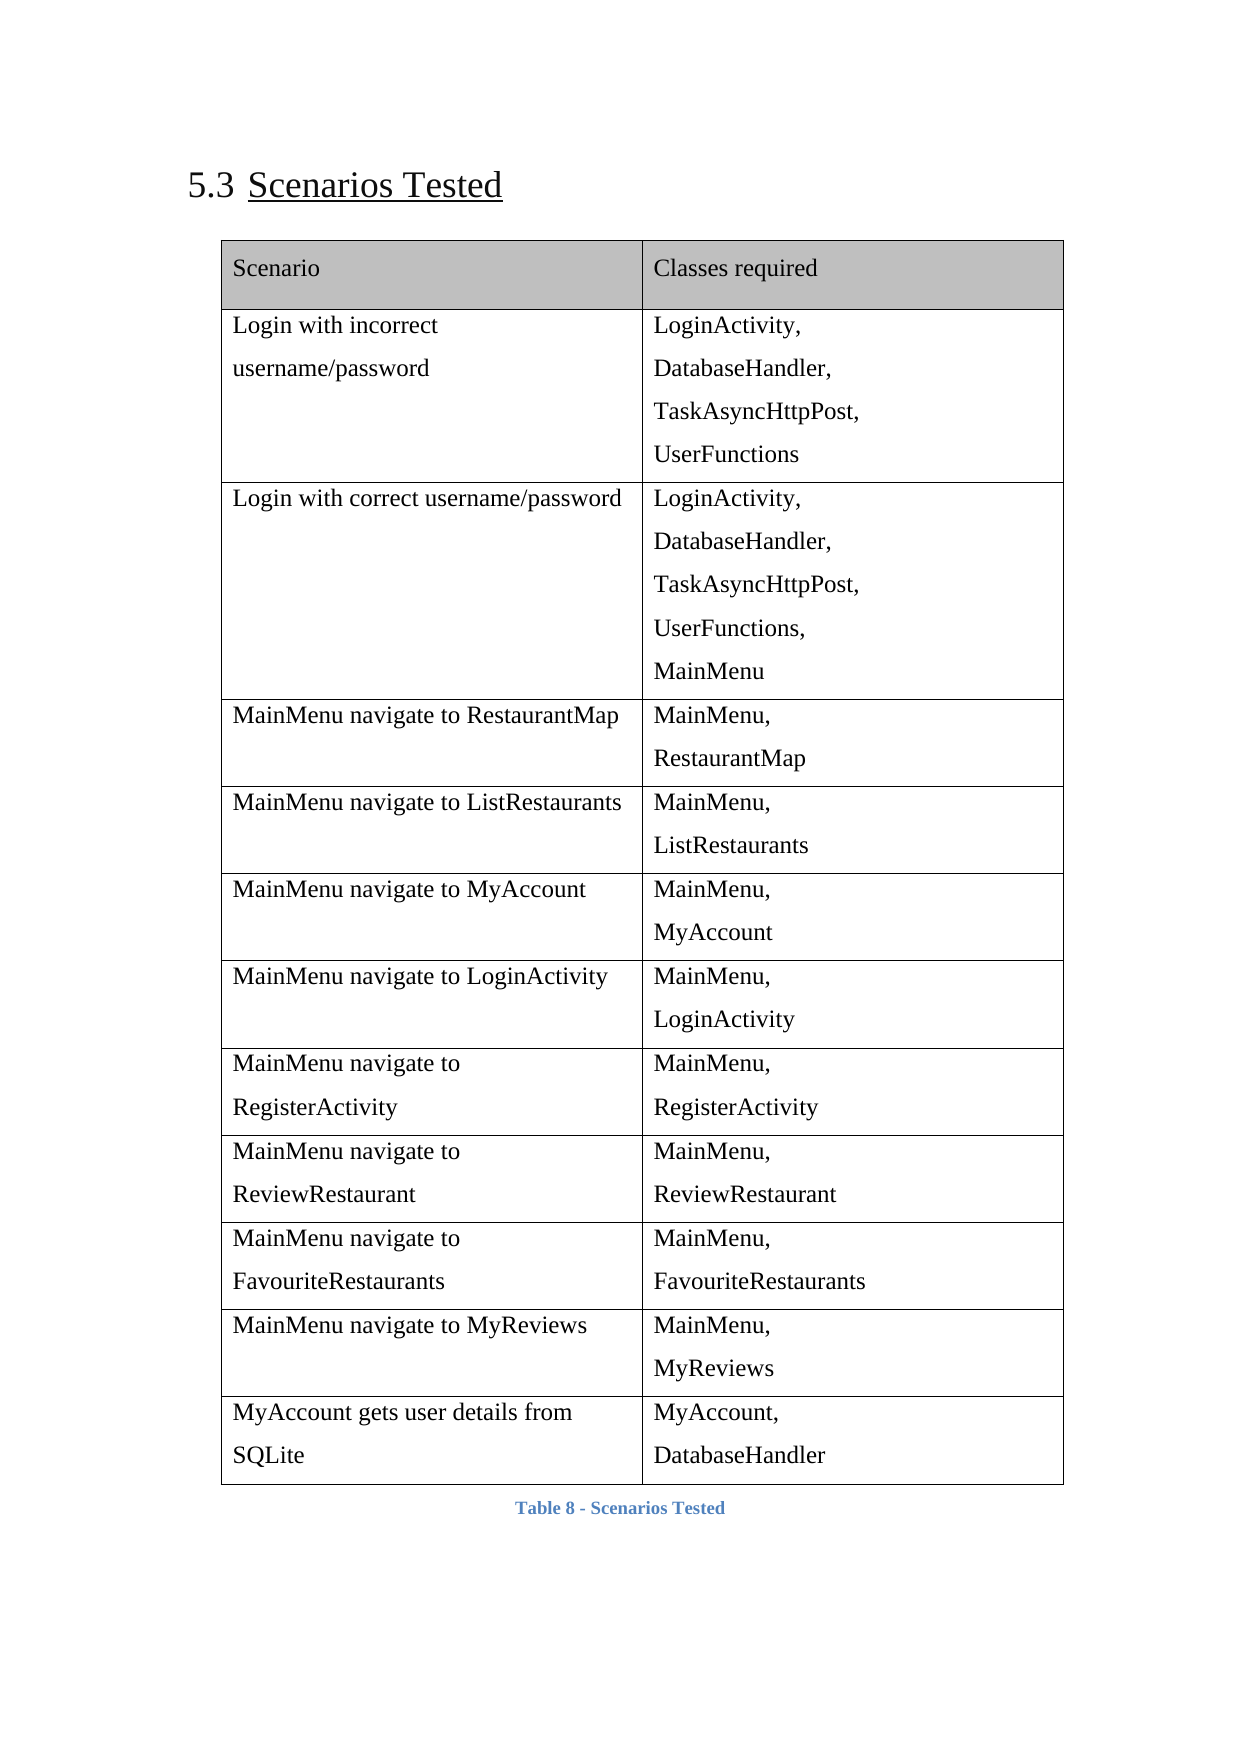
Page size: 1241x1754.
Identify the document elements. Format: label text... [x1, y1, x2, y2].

table_cell MyAccount gets user details from SQLite [222, 1397, 642, 1483]
table_header Scenario [222, 241, 642, 309]
table_cell MainMenu, MyReviews [643, 1310, 1063, 1396]
subtitle Scenarios Tested [187, 162, 1053, 206]
table_cell MainMenu navigate to RegisterActivity [222, 1049, 642, 1135]
table_cell MainMenu navigate to LoginActivity [222, 961, 642, 1047]
table_cell MyAccount, DatabaseHandler [643, 1397, 1063, 1483]
table_cell LoginActivity, DatabaseHandler, TaskAsyncHttpPost, UserFunctions [643, 310, 1063, 482]
table_cell MainMenu navigate to FavouriteRestaurants [222, 1223, 642, 1309]
table_cell MainMenu, RestaurantMap [643, 700, 1063, 786]
table_cell MainMenu navigate to MyAccount [222, 874, 642, 960]
table_cell MainMenu, FavouriteRestaurants [643, 1223, 1063, 1309]
table_cell Login with incorrect username/password [222, 310, 642, 482]
table_cell MainMenu navigate to RestaurantMap [222, 700, 642, 786]
table_header Classes required [643, 241, 1063, 309]
table_cell MainMenu, LoginActivity [643, 961, 1063, 1047]
table_cell MainMenu, ReviewRestaurant [643, 1136, 1063, 1222]
table_cell MainMenu, MyAccount [643, 874, 1063, 960]
table_cell MainMenu navigate to ReviewRestaurant [222, 1136, 642, 1222]
table_cell Login with correct username/password [222, 483, 642, 699]
table_cell MainMenu, ListRestaurants [643, 787, 1063, 873]
table_cell MainMenu navigate to MyReviews [222, 1310, 642, 1396]
table_cell MainMenu, RegisterActivity [643, 1049, 1063, 1135]
table_cell LoginActivity, DatabaseHandler, TaskAsyncHttpPost, UserFunctions, MainMenu [643, 483, 1063, 699]
table_cell MainMenu navigate to ListRestaurants [222, 787, 642, 873]
